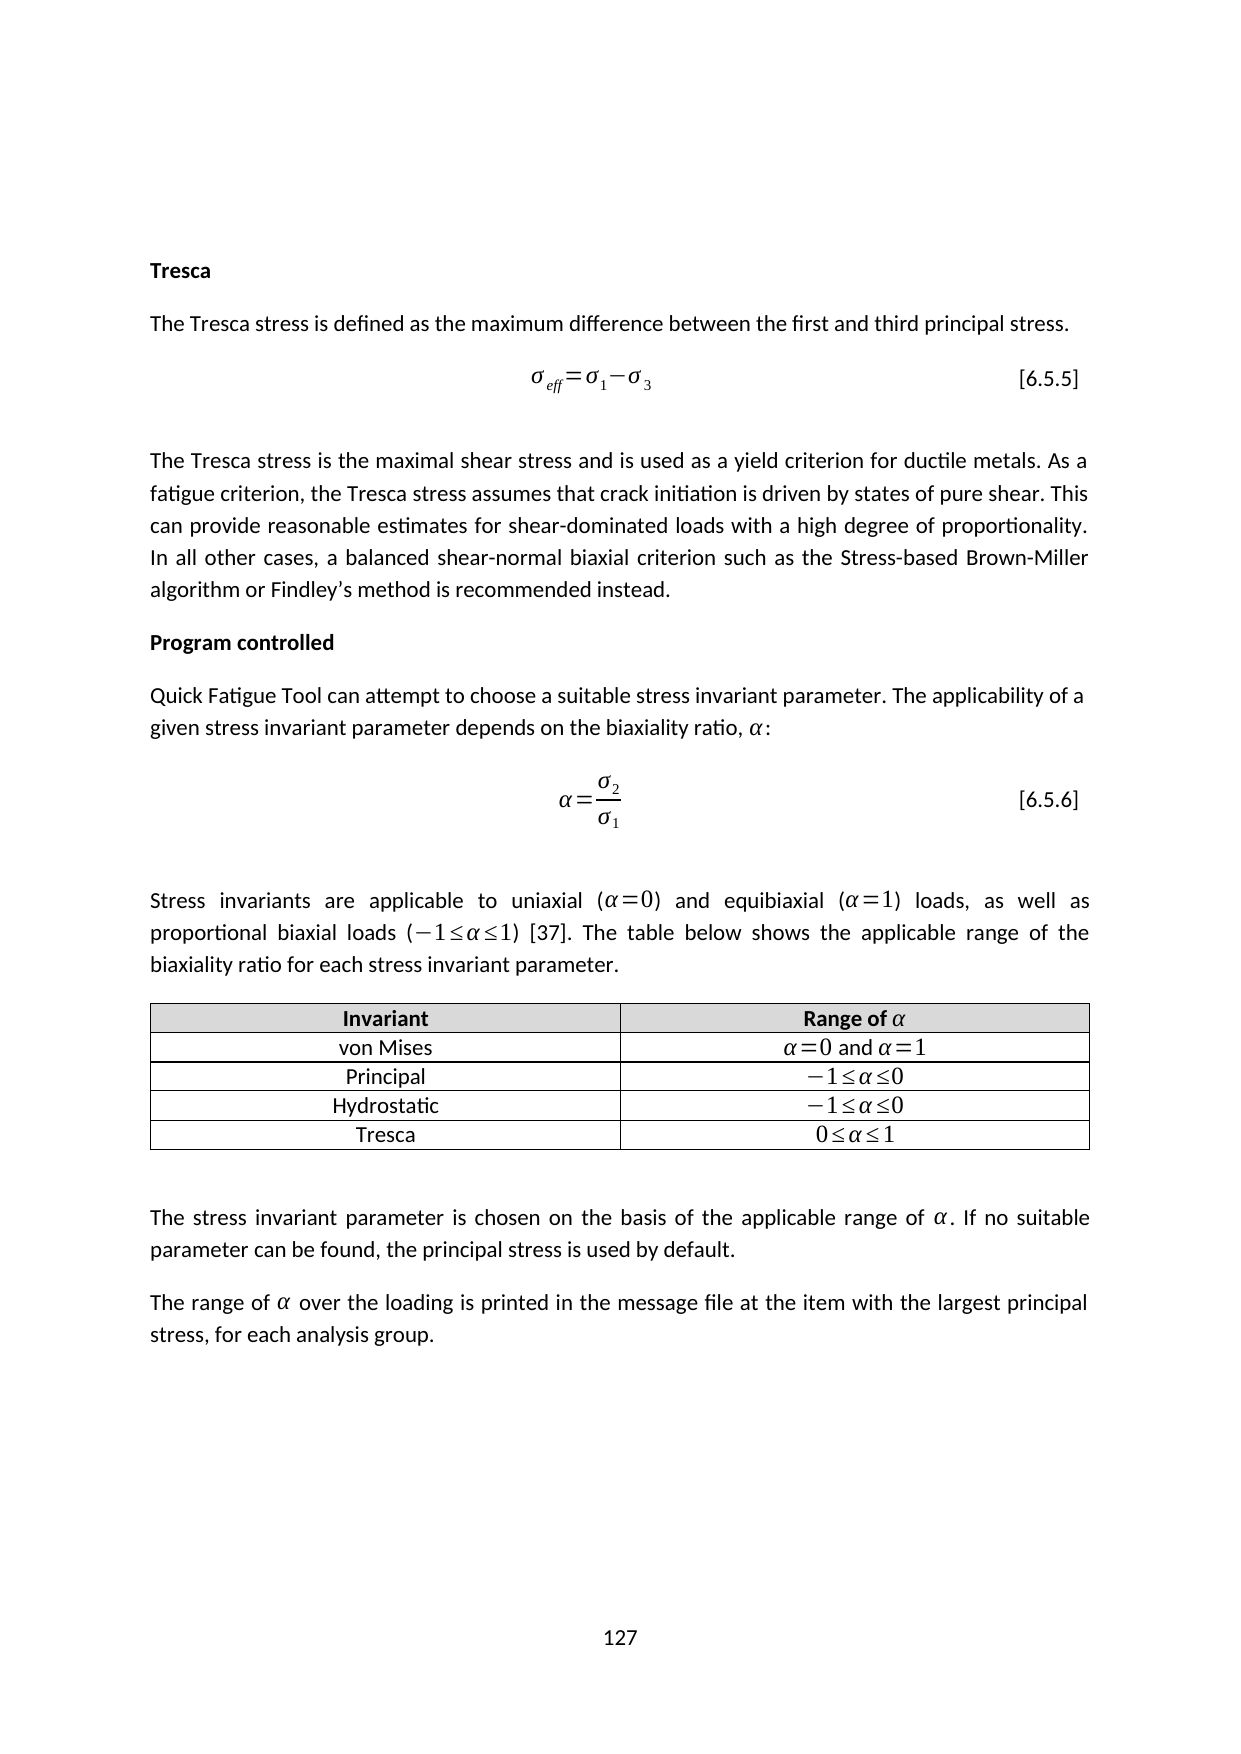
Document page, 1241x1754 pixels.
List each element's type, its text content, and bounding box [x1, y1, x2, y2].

text The range of over the loading is printed in the message file at the item with the largest principal stress, for each analysis group. [150, 1288, 1090, 1348]
text The stress invariant parameter is chosen on the basis of the applicable range of . If no suitable parameter can be found, the principal stress is used by default. [150, 1203, 1090, 1263]
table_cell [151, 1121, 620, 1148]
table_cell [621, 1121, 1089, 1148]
text Stress invariants are applicable to uniaxial () and equibiaxial () loads, as well as proportional biaxial loads (). The table below shows the applicable range of the biaxiality ratio for each stress invariant parameter. [150, 886, 1090, 978]
text Quick Fatigue Tool can attempt to choose a suitable stress invariant parameter. The applicability of a given stress invariant parameter depends on the biaxiality ratio, : [150, 681, 1090, 741]
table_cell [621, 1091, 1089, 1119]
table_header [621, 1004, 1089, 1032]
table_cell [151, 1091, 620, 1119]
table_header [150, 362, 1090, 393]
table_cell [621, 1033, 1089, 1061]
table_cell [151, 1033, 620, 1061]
text Program controlled [150, 628, 1090, 656]
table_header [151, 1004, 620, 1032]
text The Tresca stress is the maximal shear stress and is used as a yield criterion for ductile metals. As a fatigue criterion, the Tresca stress assumes that crack initiation is driven by states of pure shear. This can provide reasonable estimates for shear-dominated loads with a high degree of proportionality. In all other cases, a balanced shear-normal biaxial criterion such as the Stress-based Brown-Miller algorithm or Findley’s method is recommended instead. [150, 446, 1090, 603]
text Tresca [150, 256, 1090, 284]
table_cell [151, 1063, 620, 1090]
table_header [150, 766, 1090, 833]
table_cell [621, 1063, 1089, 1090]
text The Tresca stress is defined as the maximum difference between the first and third principal stress. [150, 309, 1090, 337]
